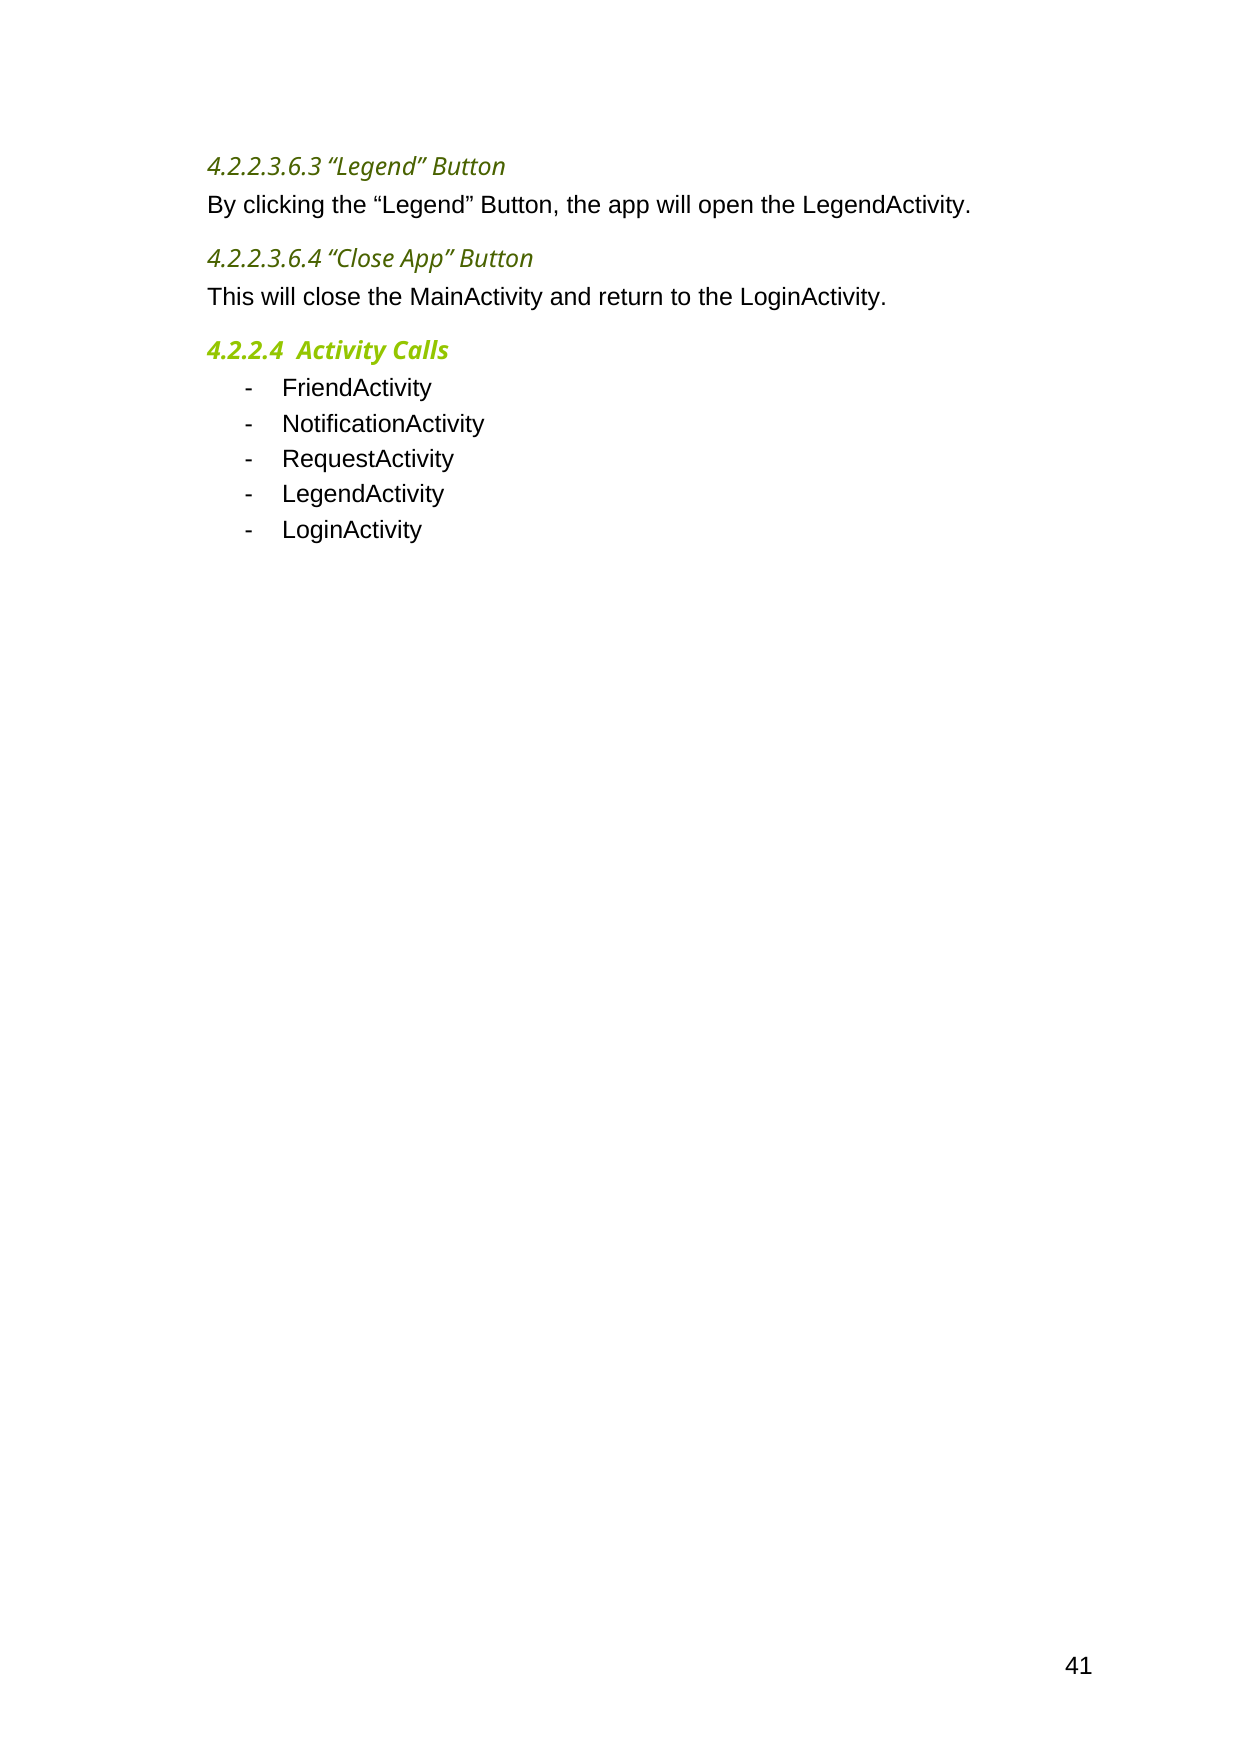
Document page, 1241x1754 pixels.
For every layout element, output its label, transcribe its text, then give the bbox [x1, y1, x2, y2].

text By clicking the “Legend” Button, the app will open the LegendActivity. [207, 183, 1092, 218]
list RequestActivity [244, 437, 1092, 473]
list LegendActivity [244, 473, 1092, 508]
list NotificationActivity [244, 402, 1092, 437]
subtitle “Legend” Button [207, 148, 1092, 183]
subtitle “Close App” Button [207, 239, 1092, 275]
subtitle Activity Calls [207, 331, 1092, 366]
list FriendActivity [244, 366, 1092, 402]
list LoginActivity [244, 508, 1092, 543]
text This will close the MainActivity and return to the LoginActivity. [207, 275, 1092, 310]
